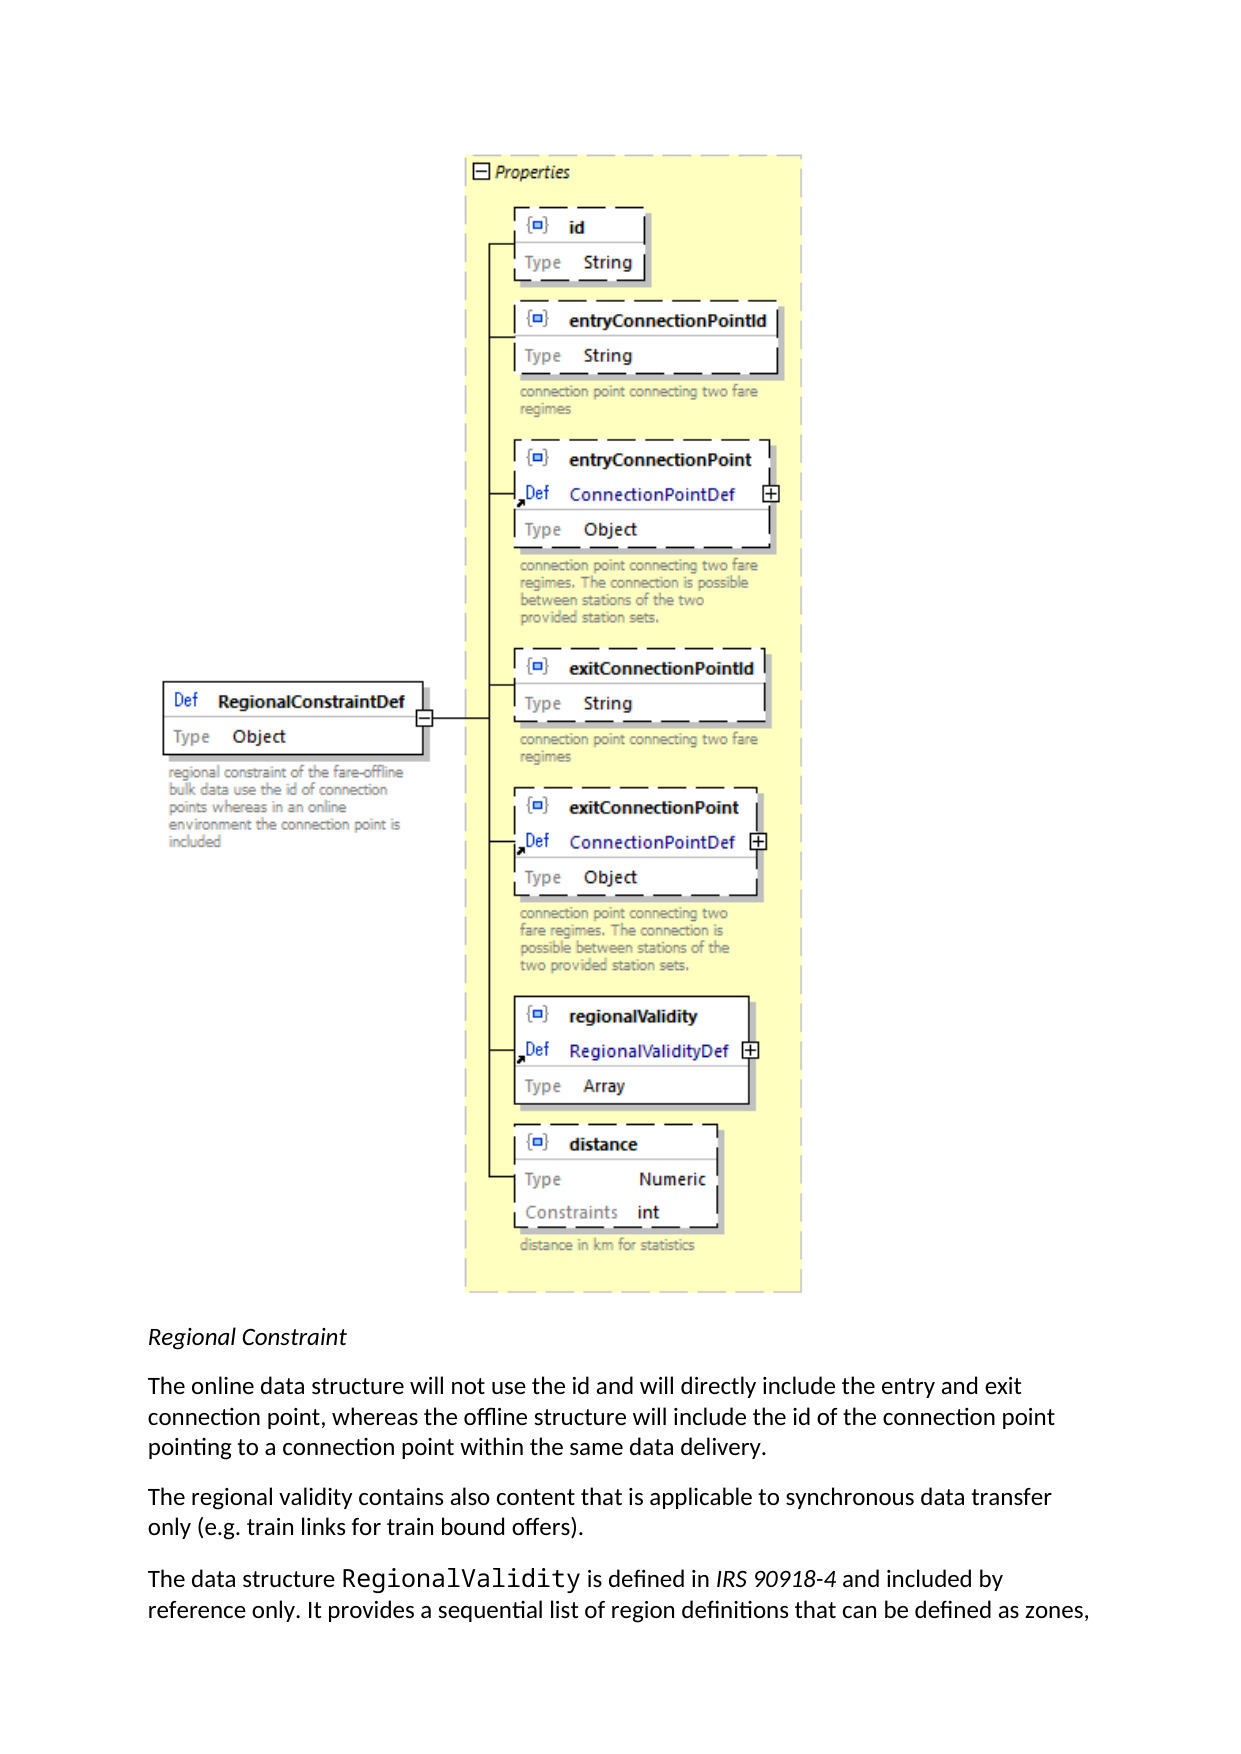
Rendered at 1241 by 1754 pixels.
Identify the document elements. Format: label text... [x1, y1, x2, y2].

text The online data structure will not use the id and will directly include the entry and exit connection point, whereas the offline structure will include the id of the connection point pointing to a connection point within the same data delivery. [148, 1370, 1093, 1462]
text The regional validity contains also content that is applicable to synchronous data transfer only (e.g. train links for train bound offers). [148, 1481, 1093, 1542]
picture [147, 147, 818, 1301]
text Regional Constraint [148, 1321, 1093, 1352]
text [148, 1560, 1093, 1625]
